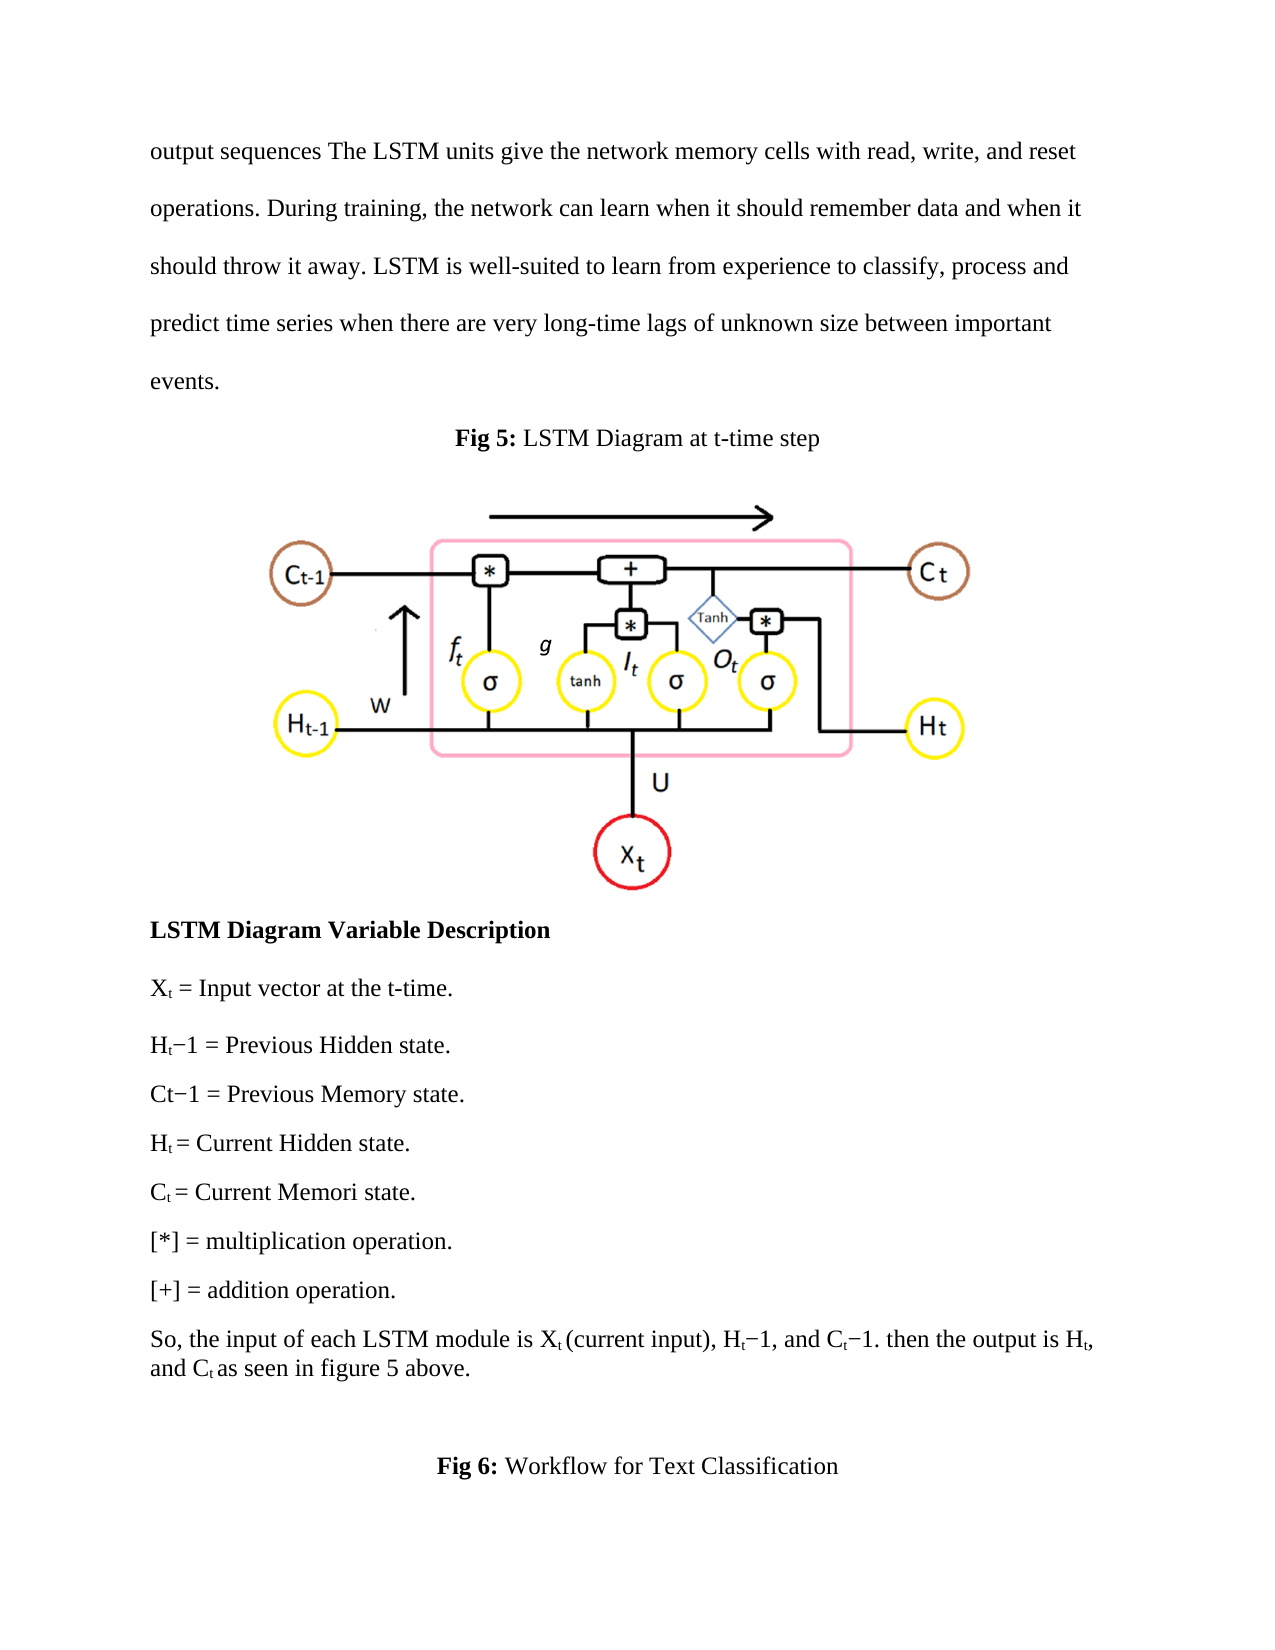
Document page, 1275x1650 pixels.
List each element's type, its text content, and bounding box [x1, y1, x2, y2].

text LSTM Diagram Variable Description Xt = Input vector at the t-time. [150, 915, 1125, 1001]
text Fig 6: Workflow for Text Classification [150, 1451, 1125, 1480]
text So, the input of each LSTM module is Xt (current input), Ht−1, and Ct−1. then the output is Ht, and Ct as seen in figure 5 above. [150, 1324, 1125, 1382]
text Ct−1 = Previous Memory state. [150, 1079, 1125, 1108]
text Ht−1 = Previous Hidden state. [150, 1030, 1125, 1059]
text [150, 136, 1125, 395]
text [*] = multiplication operation. [150, 1226, 1125, 1255]
text [+] = addition operation. [150, 1275, 1125, 1304]
text Ct = Current Memori state. [150, 1177, 1125, 1206]
text Ht = Current Hidden state. [150, 1128, 1125, 1157]
picture [256, 481, 1019, 895]
text Fig 5: LSTM Diagram at t-time step [150, 423, 1125, 452]
